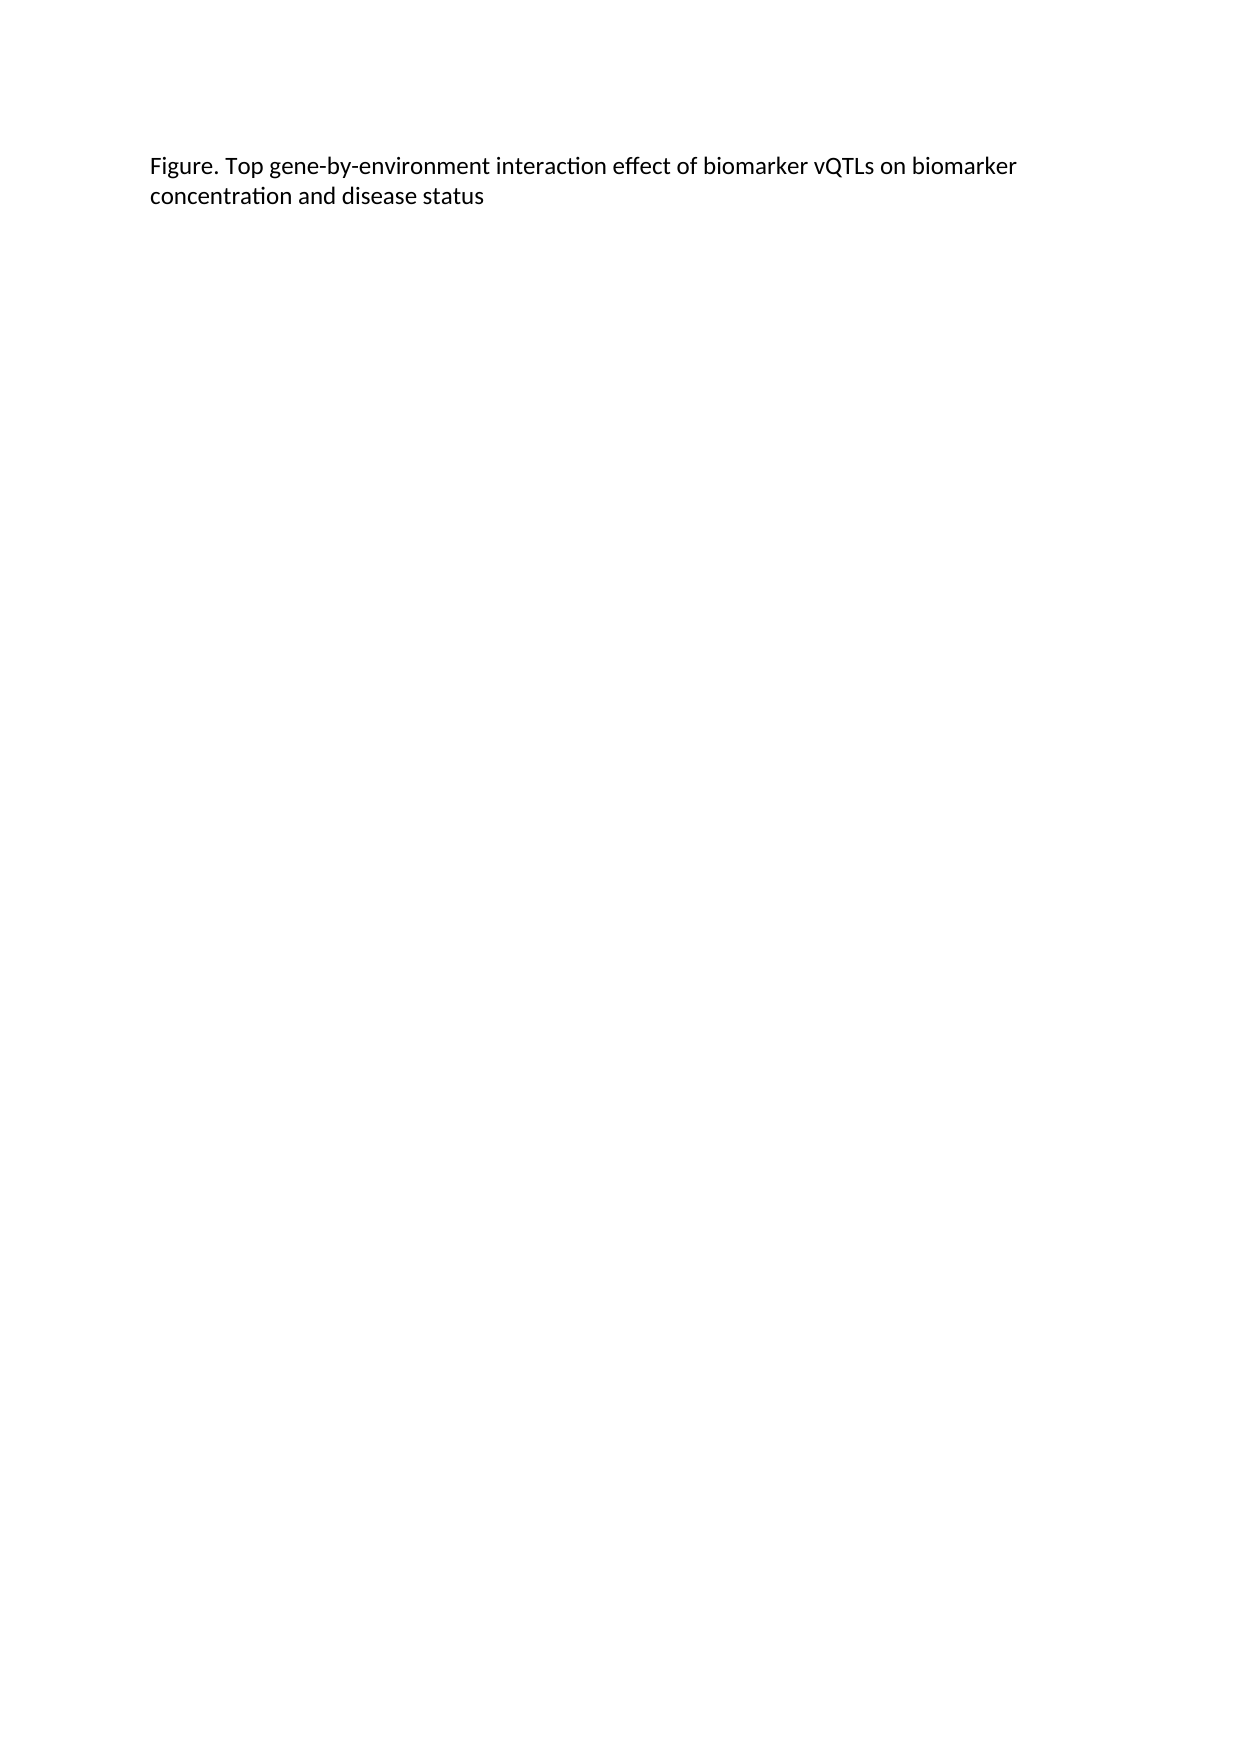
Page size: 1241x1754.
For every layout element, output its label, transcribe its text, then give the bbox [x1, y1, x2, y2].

text Figure. Top gene-by-environment interaction effect of biomarker vQTLs on biomarker concentration and disease status [150, 150, 1090, 211]
